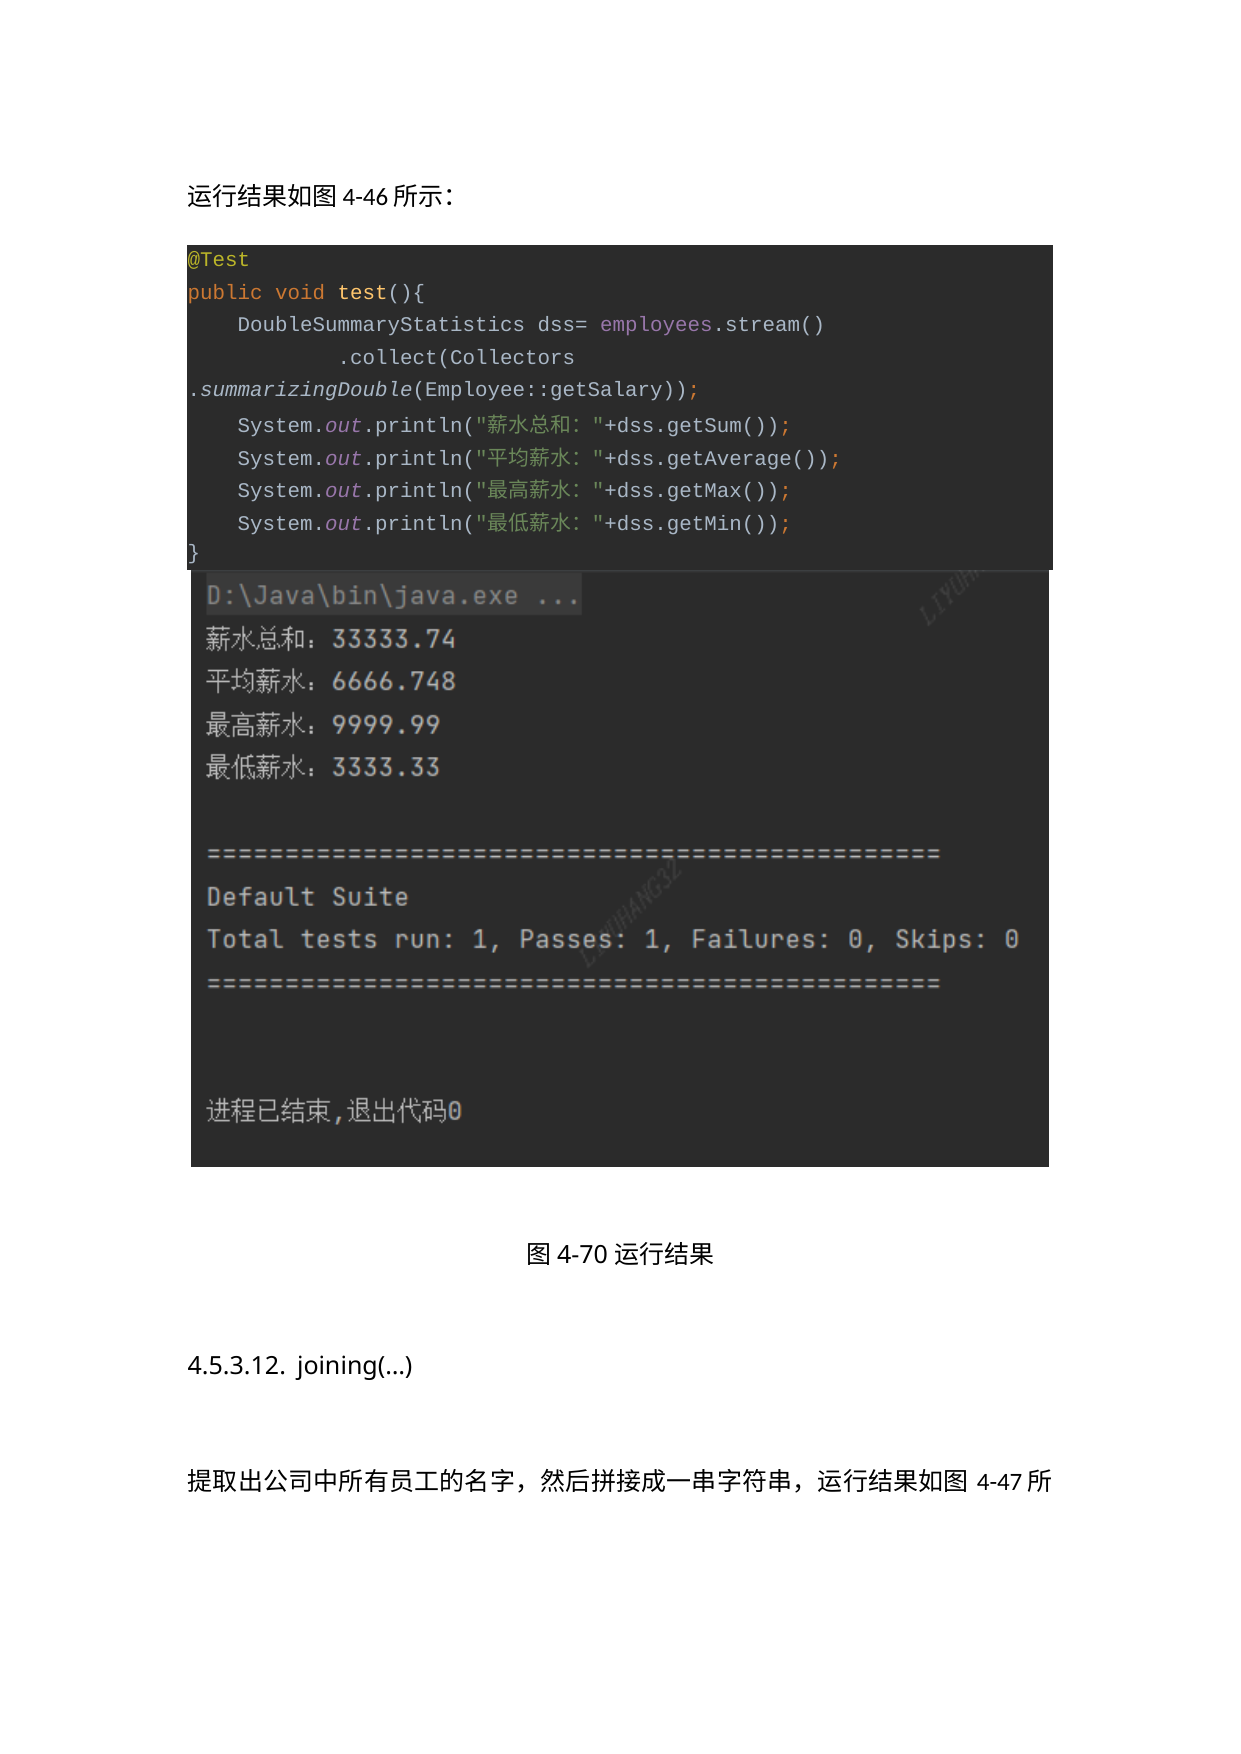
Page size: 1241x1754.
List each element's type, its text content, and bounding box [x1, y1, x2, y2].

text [187, 162, 1053, 227]
text @Test public void test(){ DoubleSummaryStatistics dss= employees.stream() .collect(Collectors.summarizingDouble(Employee::getSalary)); System.out.println("薪水总和："+dss.getSum()); System.out.println("平均薪水："+dss.getAverage()); System.out.println("最高薪水："+dss.getMax()); System.out.println("最低薪水："+dss.getMin()); } [187, 245, 1053, 570]
subtitle joining(…) [187, 1332, 1053, 1397]
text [187, 1447, 1053, 1512]
picture [191, 570, 1049, 1167]
